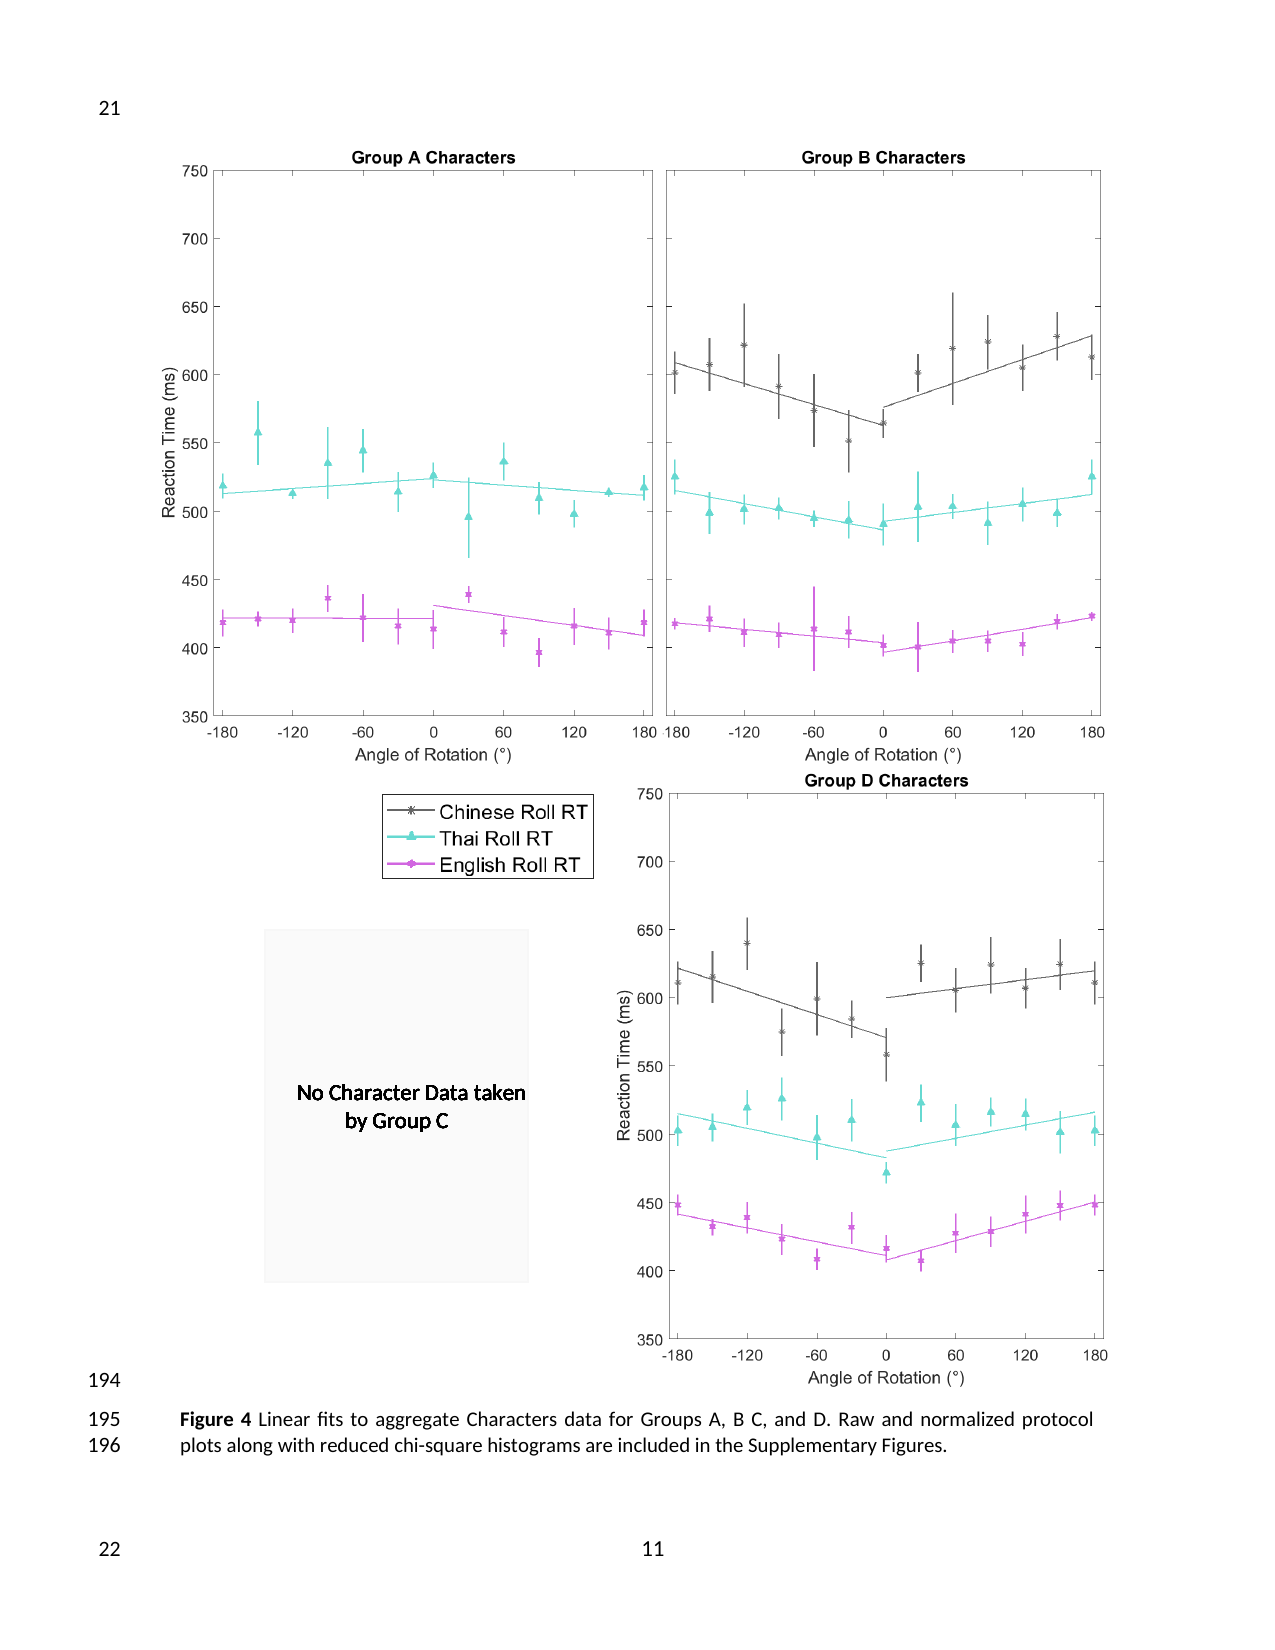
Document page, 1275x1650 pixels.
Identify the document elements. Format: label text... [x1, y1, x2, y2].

picture [376, 790, 595, 883]
picture [160, 149, 1114, 765]
picture [615, 772, 1115, 1388]
text Figure 4 Linear fits to aggregate Characters data for Groups A, B C, and D. Raw and normalized protocol plots along with reduced chi-square histograms are included in the Supplementary Figures. [180, 1407, 1095, 1457]
